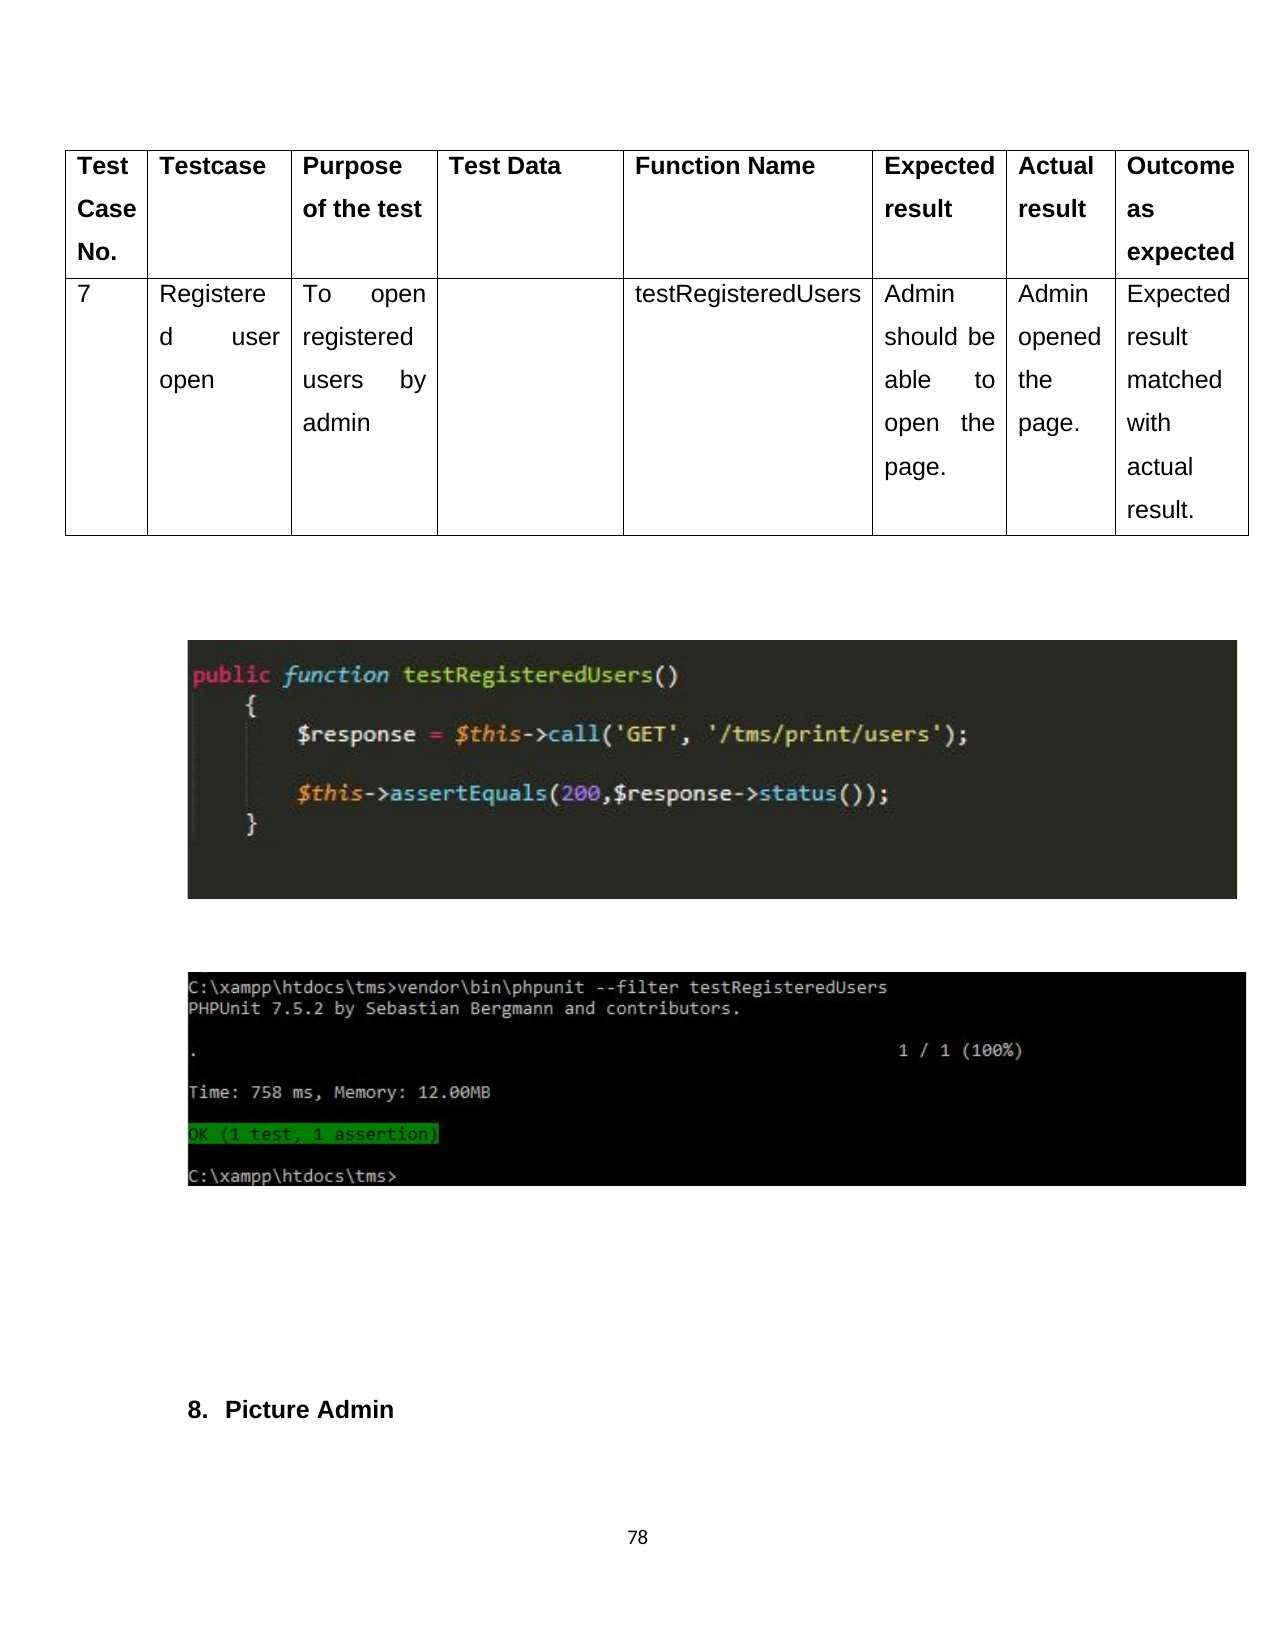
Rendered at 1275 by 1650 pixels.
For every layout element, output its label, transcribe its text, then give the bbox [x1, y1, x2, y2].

table_cell [438, 279, 623, 535]
table_cell Admin opened the page. [1007, 279, 1115, 535]
table_header Actual result [1007, 151, 1115, 278]
table_header Test Data [438, 151, 623, 278]
table_cell Registered user open [148, 279, 291, 535]
table_header Expected result [873, 151, 1006, 278]
table_header Testcase [148, 151, 291, 278]
table_cell Expected result matched with actual result. [1116, 279, 1248, 535]
table_cell To open registered users by admin [292, 279, 437, 535]
table_cell testRegisteredUsers [624, 279, 872, 535]
table_header Function Name [624, 151, 872, 278]
list Picture Admin [187, 1395, 1125, 1424]
table_header Purpose of the test [292, 151, 437, 278]
table_cell Admin should be able to open the page. [873, 279, 1006, 535]
picture [187, 640, 1238, 899]
table_header Test Case No. [66, 151, 147, 278]
table_cell 7 [66, 279, 147, 535]
table_header Outcome as expected [1116, 151, 1248, 278]
picture [187, 972, 1247, 1186]
